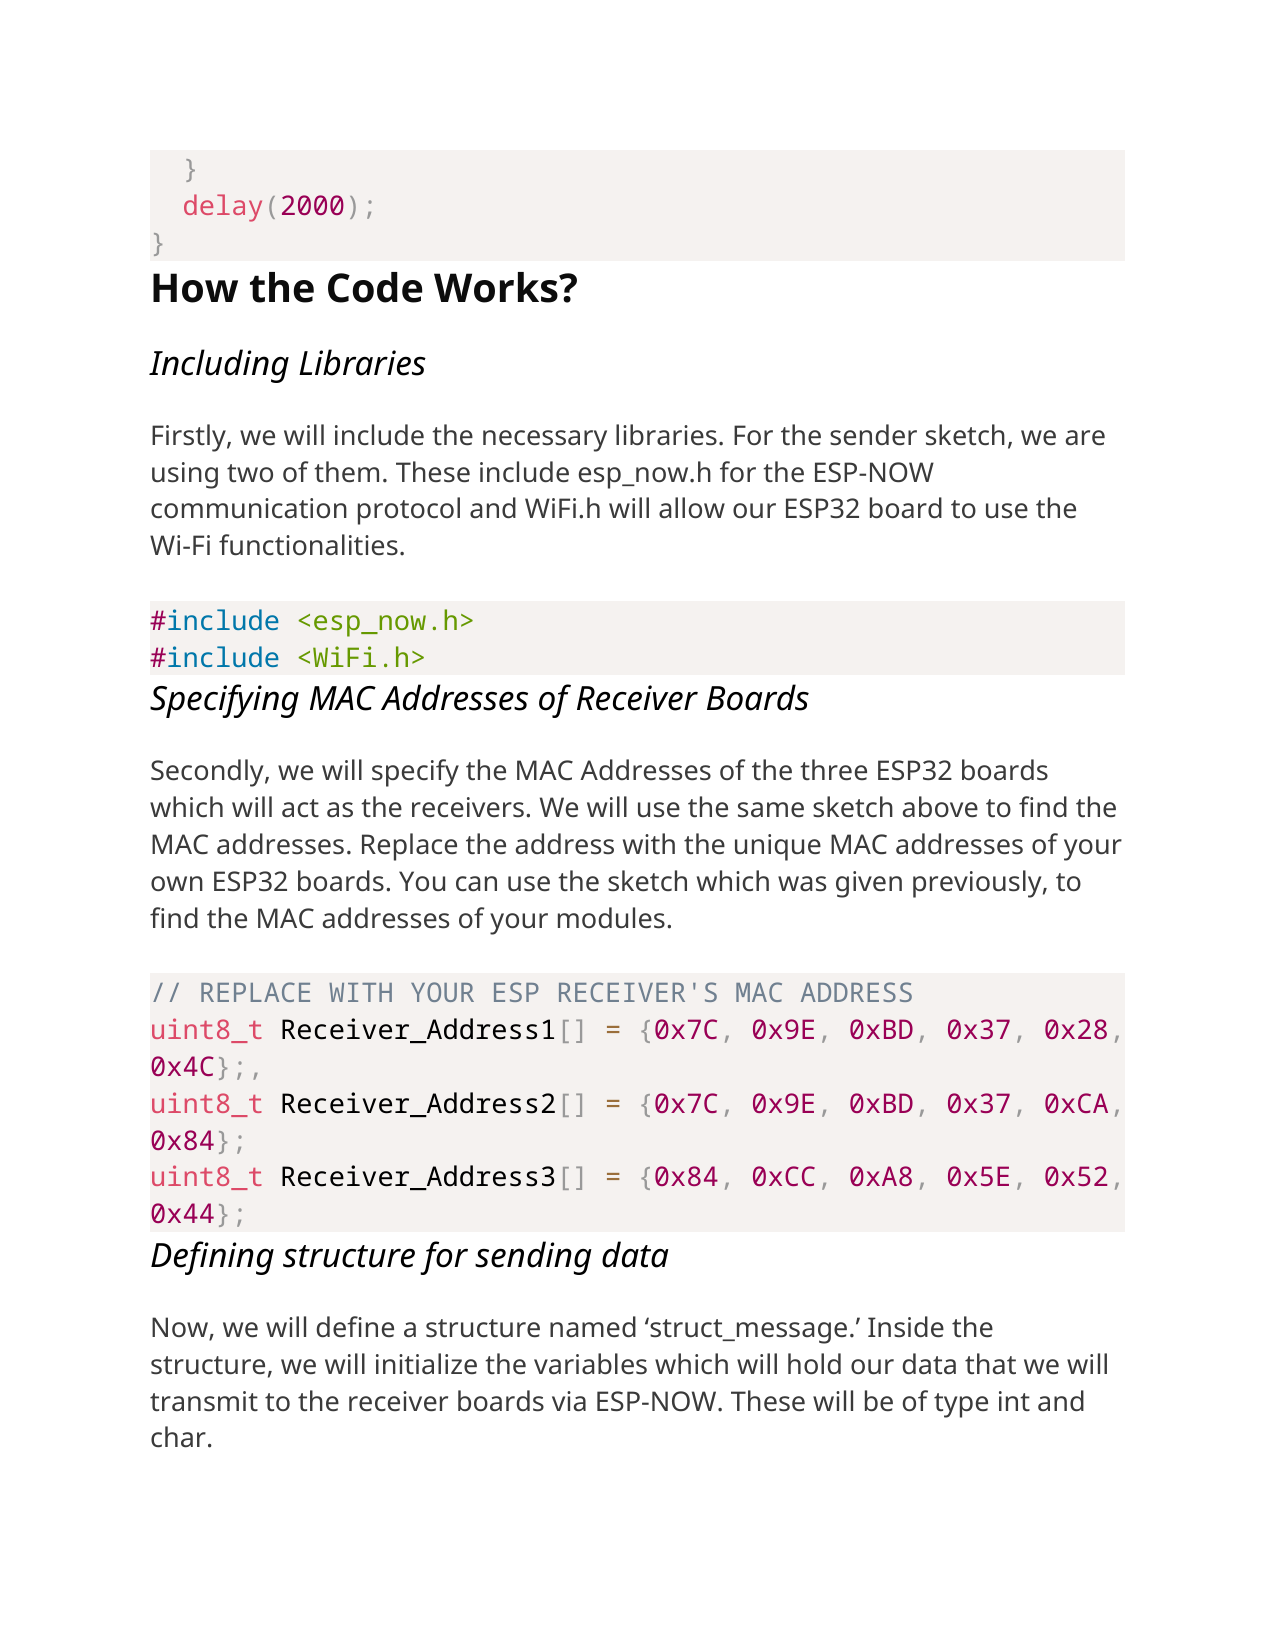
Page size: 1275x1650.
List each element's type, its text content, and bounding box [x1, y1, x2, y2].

text uint8_t Receiver_Address3[] = {0x84, 0xCC, 0xA8, 0x5E, 0x52, 0x44}; [150, 1158, 1125, 1232]
text #include <WiFi.h> [150, 638, 1125, 675]
text Secondly, we will specify the MAC Addresses of the three ESP32 boards which will act as the receivers. We will use the same sketch above to find the MAC addresses. Replace the address with the unique MAC addresses of your own ESP32 boards. You can use the sketch which was given previously, to find the MAC addresses of your modules. [150, 752, 1125, 936]
text uint8_t Receiver_Address1[] = {0x7C, 0x9E, 0xBD, 0x37, 0x28, 0x4C};, [150, 1010, 1125, 1084]
text Now, we will define a structure named ‘struct_message.’ Inside the structure, we will initialize the variables which will hold our data that we will transmit to the receiver boards via ESP-NOW. These will be of type int and char. [150, 1308, 1125, 1456]
subtitle Defining structure for sending data [150, 1232, 1125, 1277]
text Firstly, we will include the necessary libraries. For the sender sketch, we are using two of them. These include esp_now.h for the ESP-NOW communication protocol and WiFi.h will allow our ESP32 board to use the Wi-Fi functionalities. [150, 416, 1125, 564]
text delay(2000); [150, 187, 1125, 224]
text } [150, 224, 1125, 261]
subtitle Specifying MAC Addresses of Receiver Boards [150, 675, 1125, 720]
text } [150, 150, 1125, 187]
subtitle How the Code Works? [150, 261, 1125, 314]
text #include <esp_now.h> [150, 601, 1125, 638]
text // REPLACE WITH YOUR ESP RECEIVER'S MAC ADDRESS [150, 973, 1125, 1010]
subtitle Including Libraries [150, 339, 1125, 385]
text uint8_t Receiver_Address2[] = {0x7C, 0x9E, 0xBD, 0x37, 0xCA, 0x84}; [150, 1084, 1125, 1158]
